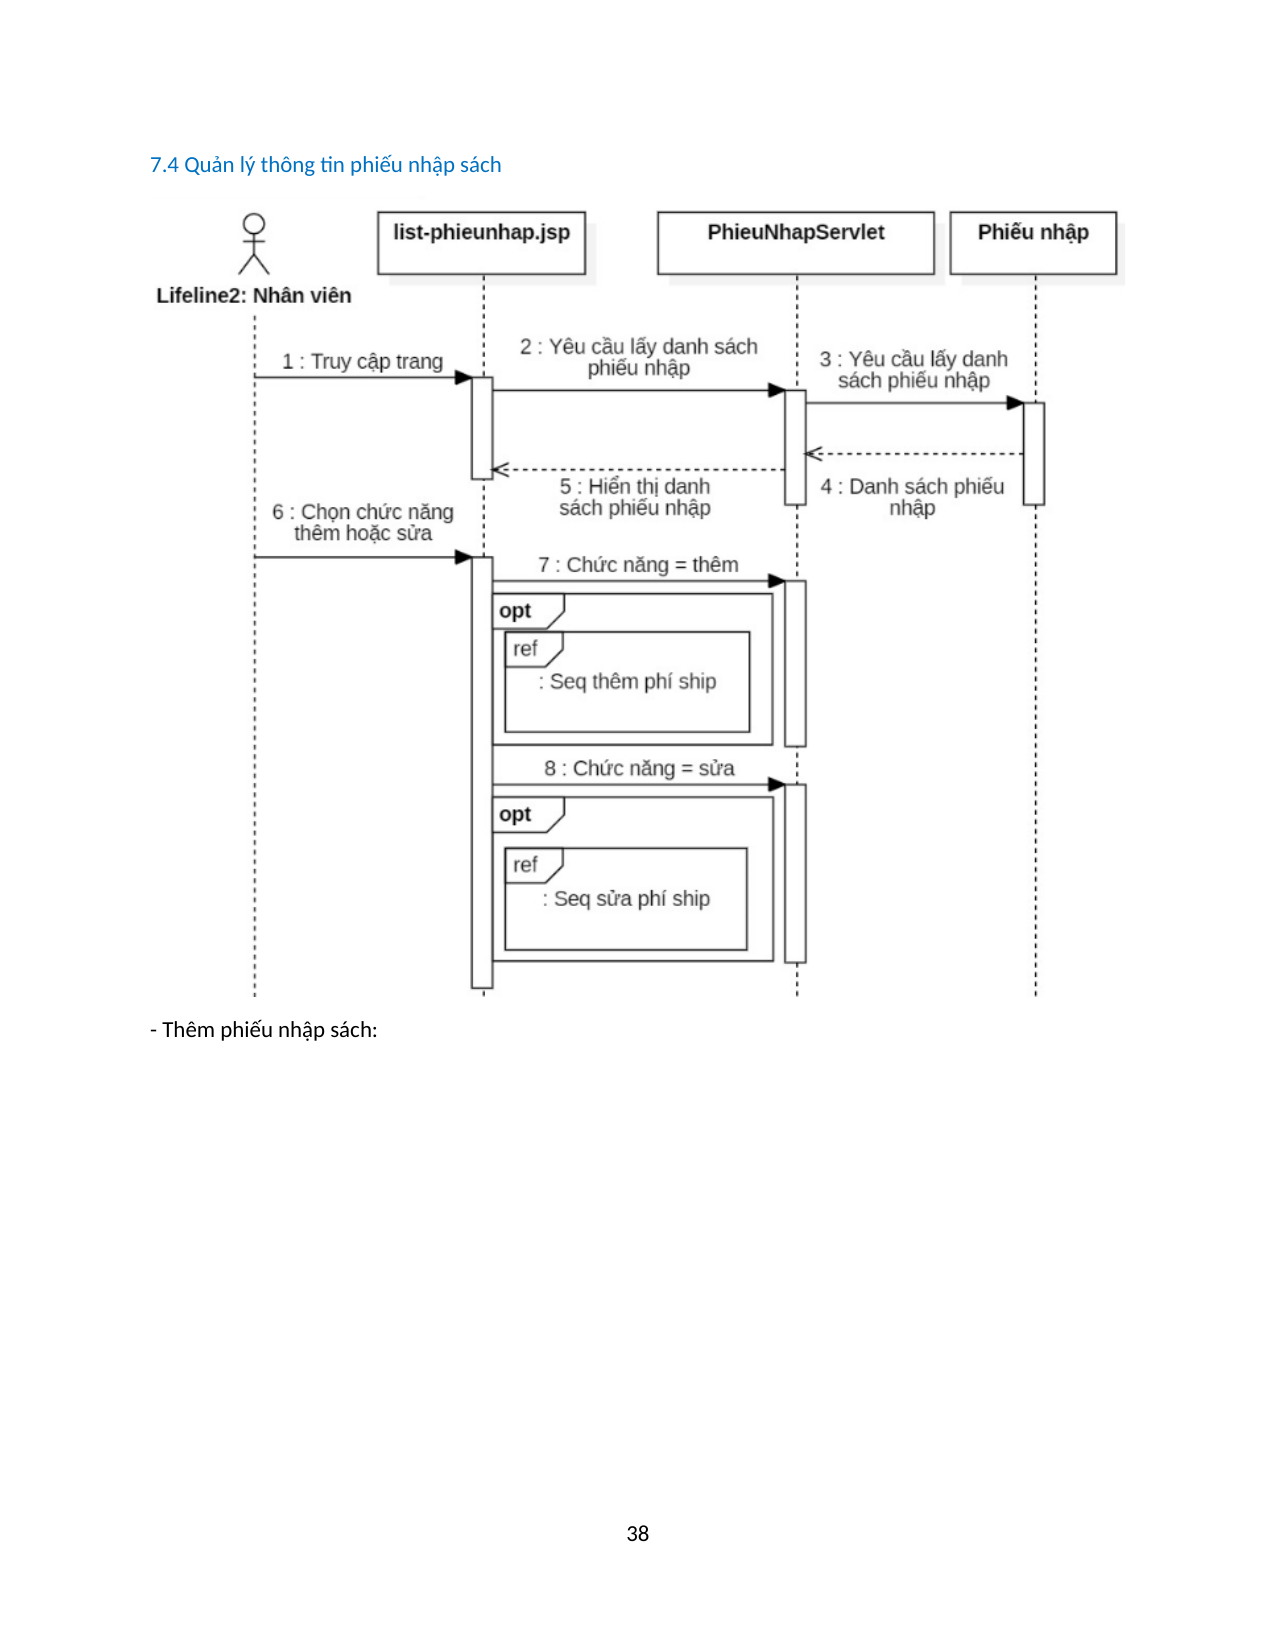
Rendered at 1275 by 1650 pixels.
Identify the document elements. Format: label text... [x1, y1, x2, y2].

text - Thêm phiếu nhập sách: [150, 1016, 1125, 1043]
picture [150, 196, 1125, 997]
text 7.4 Quản lý thông tin phiếu nhập sách [150, 150, 1125, 178]
